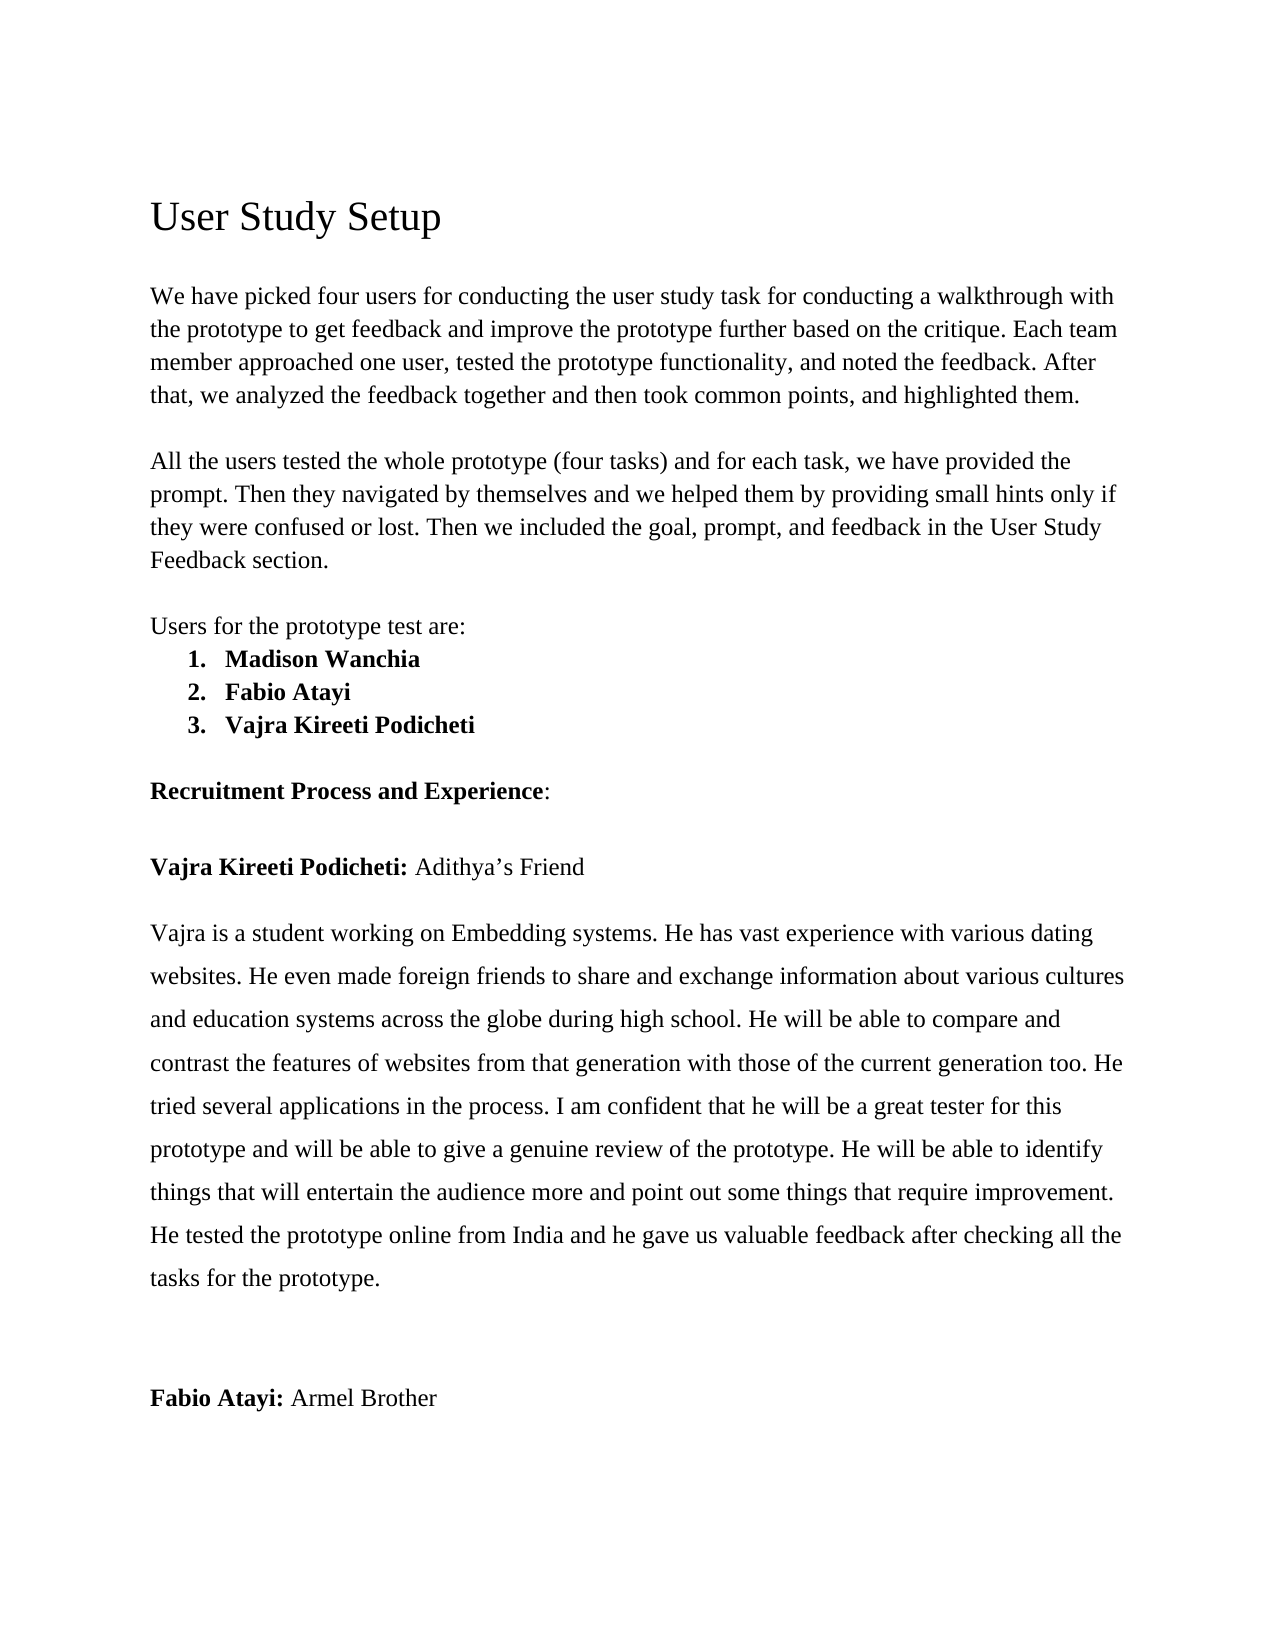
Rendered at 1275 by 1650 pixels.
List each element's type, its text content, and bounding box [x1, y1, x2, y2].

text All the users tested the whole prototype (four tasks) and for each task, we have provided the prompt. Then they navigated by themselves and we helped them by providing small hints only if they were confused or lost. Then we included the goal, prompt, and feedback in the User Study Feedback section. [150, 446, 1125, 574]
text Vajra Kireeti Podicheti: Adithya’s Friend [150, 852, 1125, 881]
list Fabio Atayi [187, 677, 1125, 706]
subtitle User Study Setup [150, 192, 1125, 239]
list Vajra Kireeti Podicheti [187, 710, 1125, 739]
list Madison Wanchia [187, 644, 1125, 673]
text Recruitment Process and Experience: [150, 776, 1125, 805]
text Fabio Atayi: Armel Brother [150, 1383, 1125, 1411]
text Users for the prototype test are: [150, 611, 1125, 640]
text Vajra is a student working on Embedding systems. He has vast experience with various dating websites. He even made foreign friends to share and exchange information about various cultures and education systems across the globe during high school. He will be able to compare and contrast the features of websites from that generation with those of the current generation too. He tried several applications in the process. I am confident that he will be a great tester for this prototype and will be able to give a genuine review of the prototype. He will be able to identify things that will entertain the audience more and point out some things that require improvement. He tested the prototype online from India and he gave us valuable feedback after checking all the tasks for the prototype. [150, 918, 1125, 1292]
text We have picked four users for conducting the user study task for conducting a walkthrough with the prototype to get feedback and improve the prototype further based on the critique. Each team member approached one user, tested the prototype functionality, and noted the feedback. After that, we analyzed the feedback together and then took common points, and highlighted them. [150, 281, 1125, 409]
